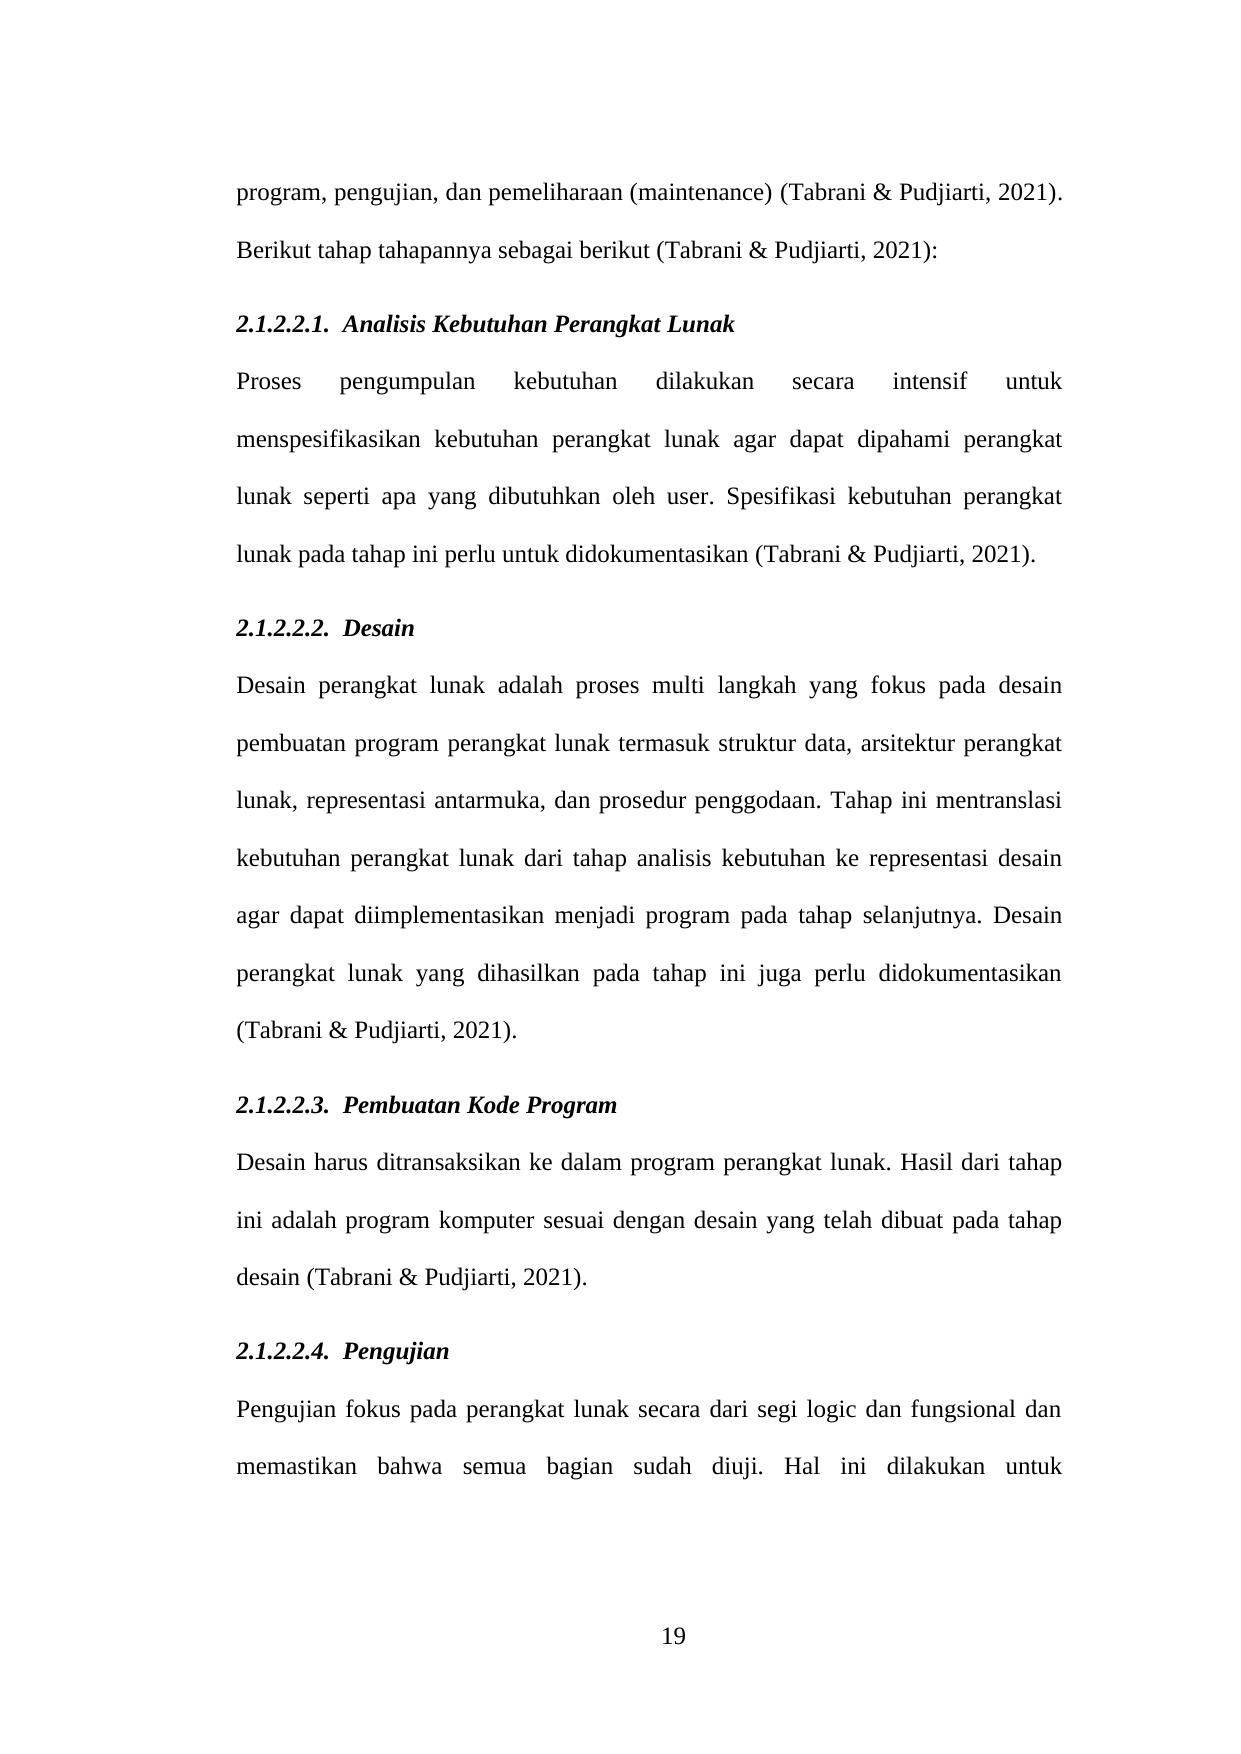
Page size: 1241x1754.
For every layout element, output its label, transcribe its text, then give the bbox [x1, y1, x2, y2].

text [236, 1394, 1063, 1480]
subtitle Pembuatan Kode Program [236, 1090, 1063, 1118]
subtitle Desain [236, 613, 1063, 642]
subtitle Pengujian [236, 1336, 1063, 1365]
text Proses pengumpulan kebutuhan dilakukan secara intensif untuk menspesifikasikan kebutuhan perangkat lunak agar dapat dipahami perangkat lunak seperti apa yang dibutuhkan oleh user. Spesifikasi kebutuhan perangkat lunak pada tahap ini perlu untuk didokumentasikan . [236, 366, 1063, 568]
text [236, 177, 1063, 263]
subtitle Analisis Kebutuhan Perangkat Lunak [236, 309, 1063, 338]
text Desain harus ditransaksikan ke dalam program perangkat lunak. Hasil dari tahap ini adalah program komputer sesuai dengan desain yang telah dibuat pada tahap desain . [236, 1147, 1063, 1291]
text Desain perangkat lunak adalah proses multi langkah yang fokus pada desain pembuatan program perangkat lunak termasuk struktur data, arsitektur perangkat lunak, representasi antarmuka, dan prosedur penggodaan. Tahap ini mentranslasi kebutuhan perangkat lunak dari tahap analisis kebutuhan ke representasi desain agar dapat diimplementasikan menjadi program pada tahap selanjutnya. Desain perangkat lunak yang dihasilkan pada tahap ini juga perlu didokumentasikan . [236, 671, 1063, 1044]
